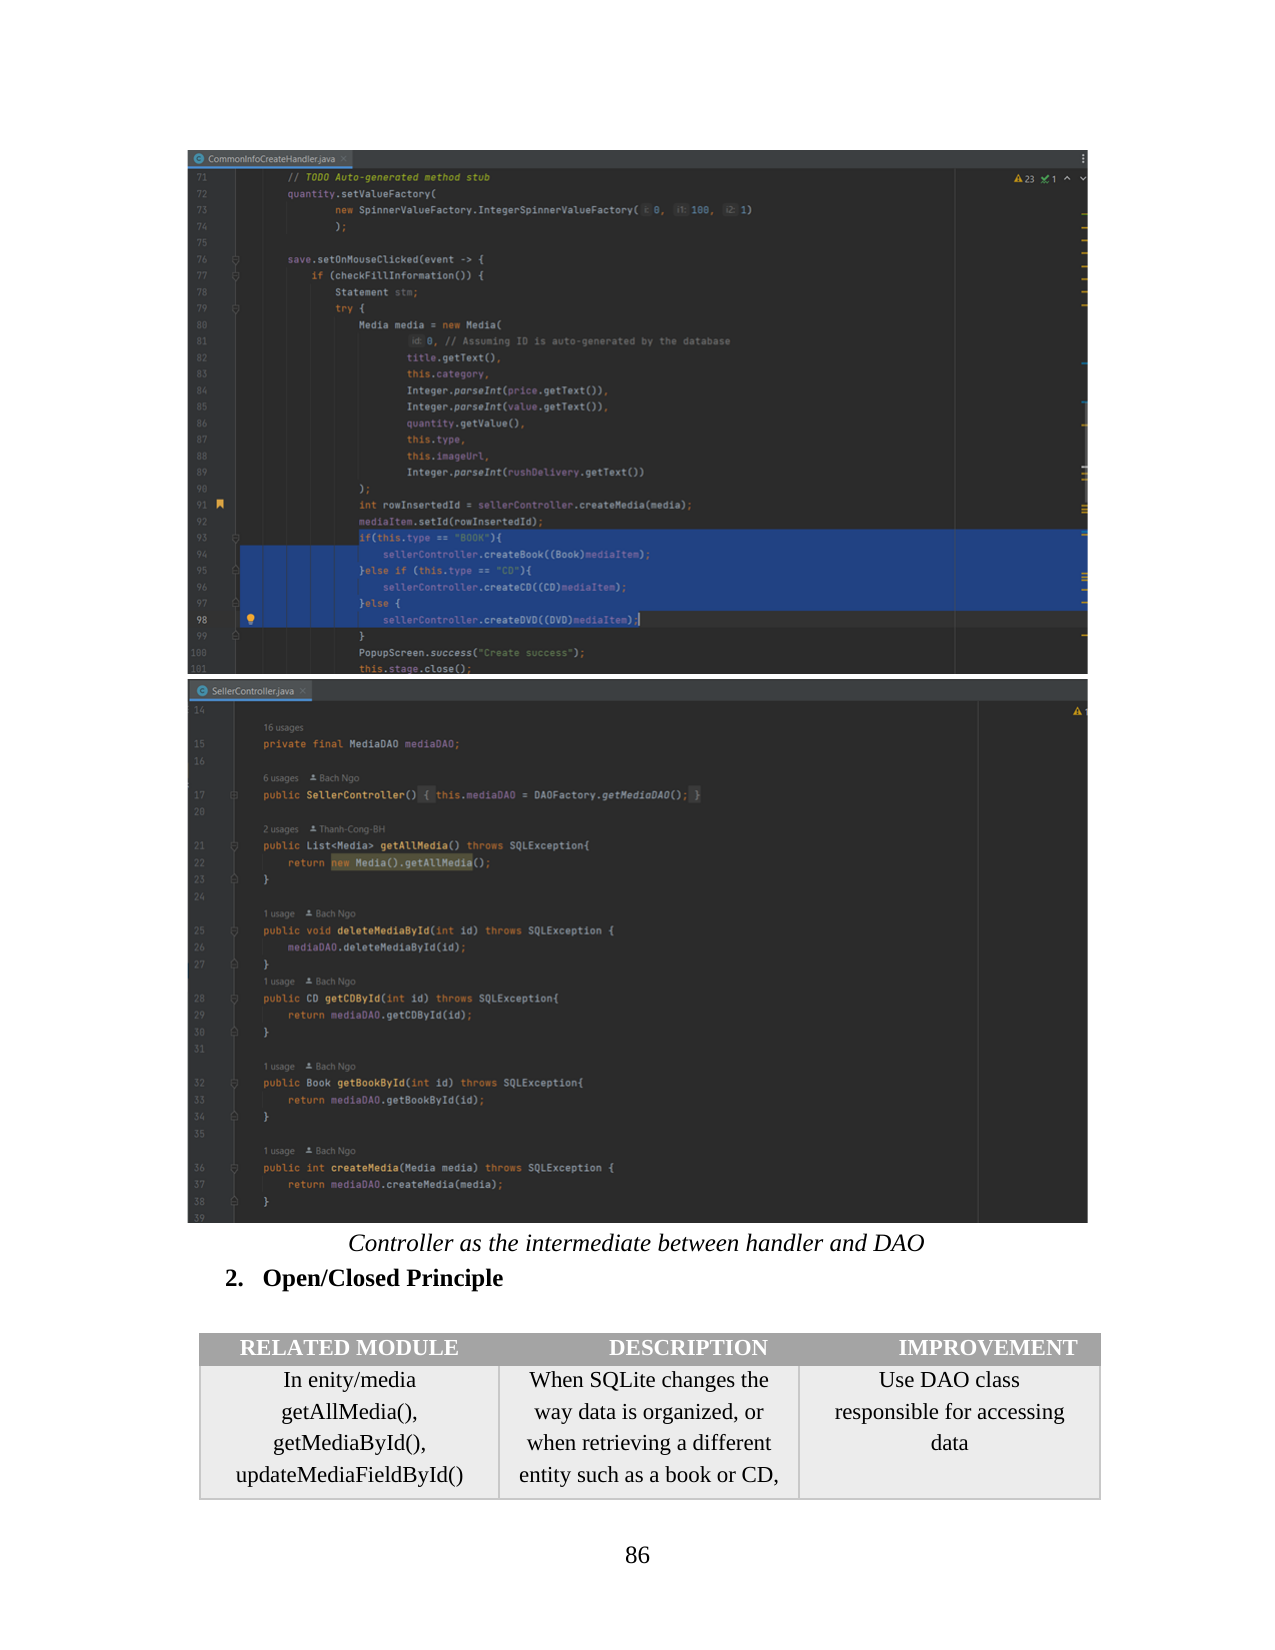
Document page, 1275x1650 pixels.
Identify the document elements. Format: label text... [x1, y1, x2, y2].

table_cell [500, 1366, 798, 1498]
picture [187, 679, 1088, 1223]
table_header IMPROVEMENT [799, 1333, 1099, 1366]
text Controller as the intermediate between handler and DAO [187, 1223, 1087, 1257]
list Open/Closed Principle [225, 1263, 1087, 1292]
table_header RELATED MODULE [201, 1333, 499, 1366]
picture [187, 150, 1088, 674]
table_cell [800, 1366, 1099, 1498]
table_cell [201, 1366, 498, 1498]
table_header DESCRIPTION [499, 1333, 799, 1366]
